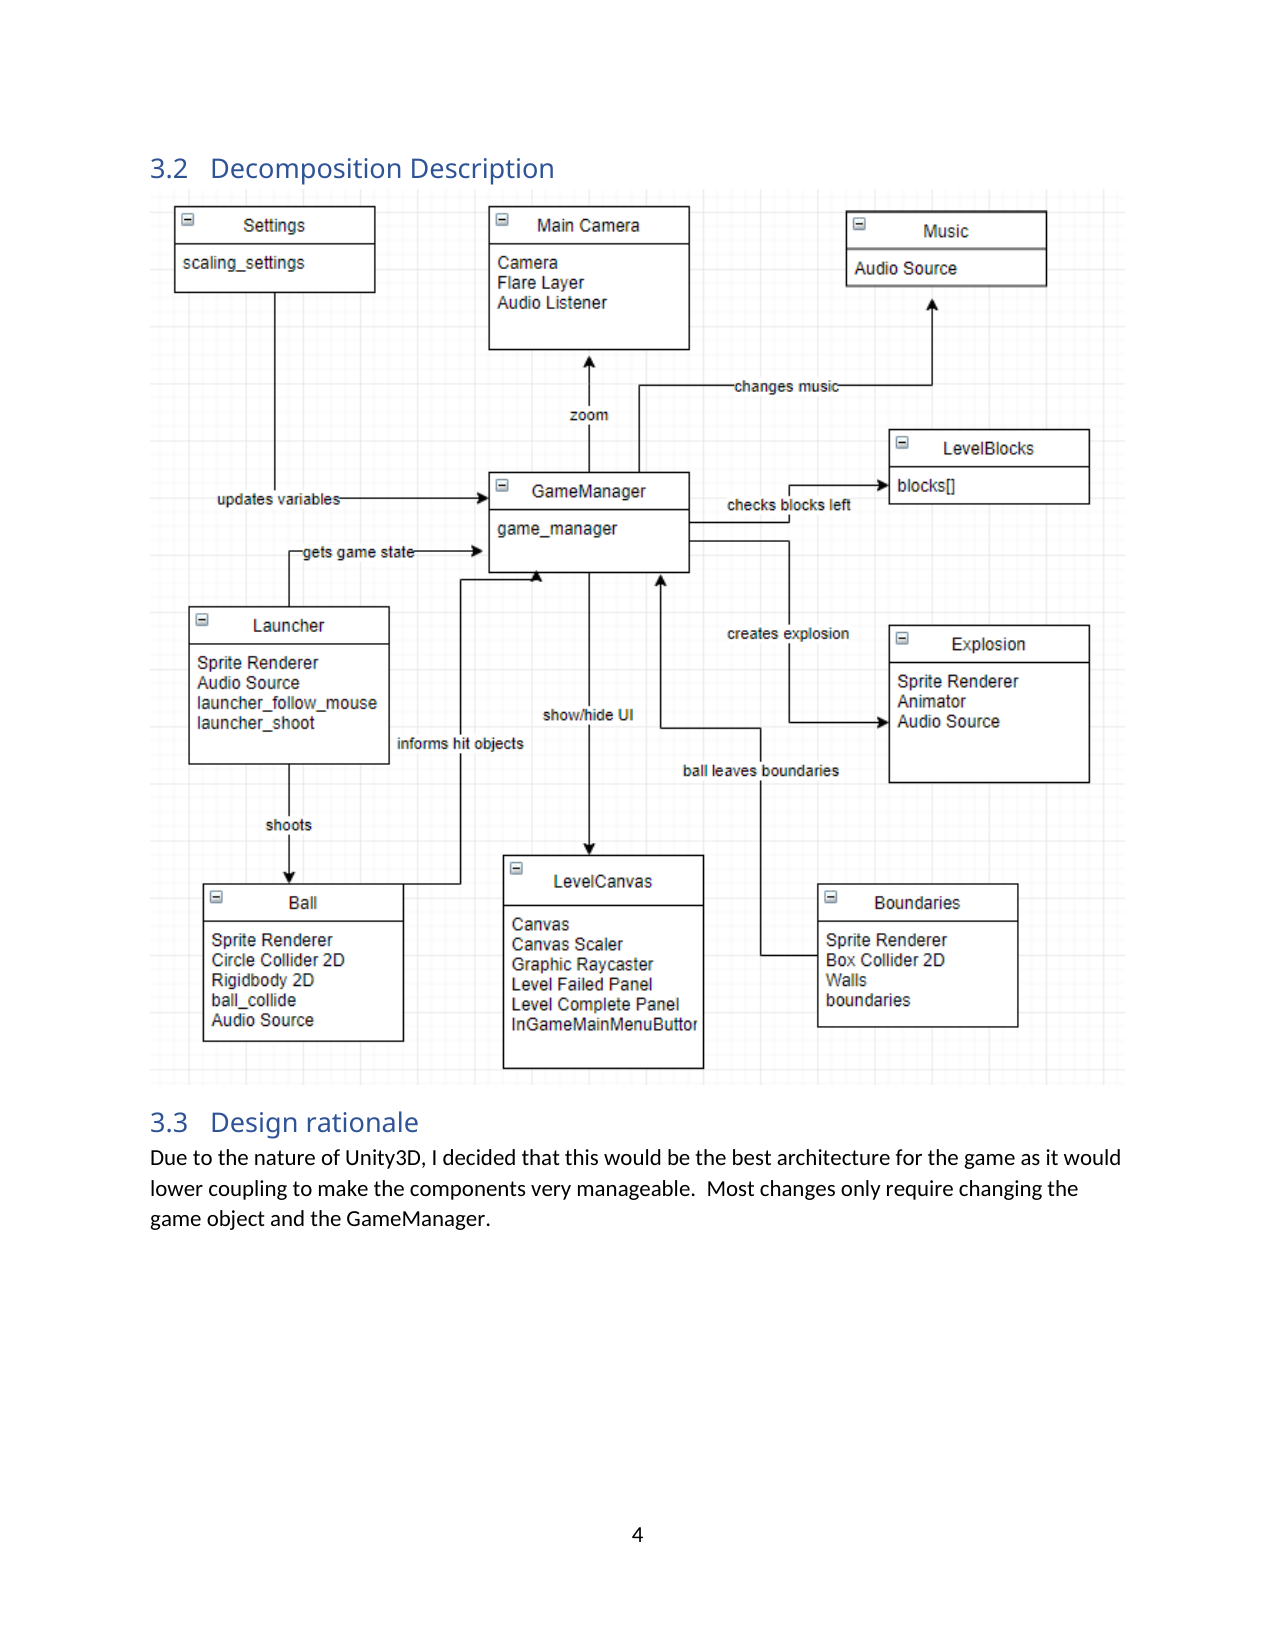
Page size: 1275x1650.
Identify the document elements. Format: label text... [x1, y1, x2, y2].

text Due to the nature of Unity3D, I decided that this would be the best architecture for the game as it would lower coupling to make the components very manageable. Most changes only require changing the game object and the GameManager. [150, 1143, 1125, 1232]
subtitle Design rationale [150, 1104, 1125, 1141]
picture [150, 189, 1125, 1085]
subtitle Decomposition Description [150, 150, 1125, 187]
